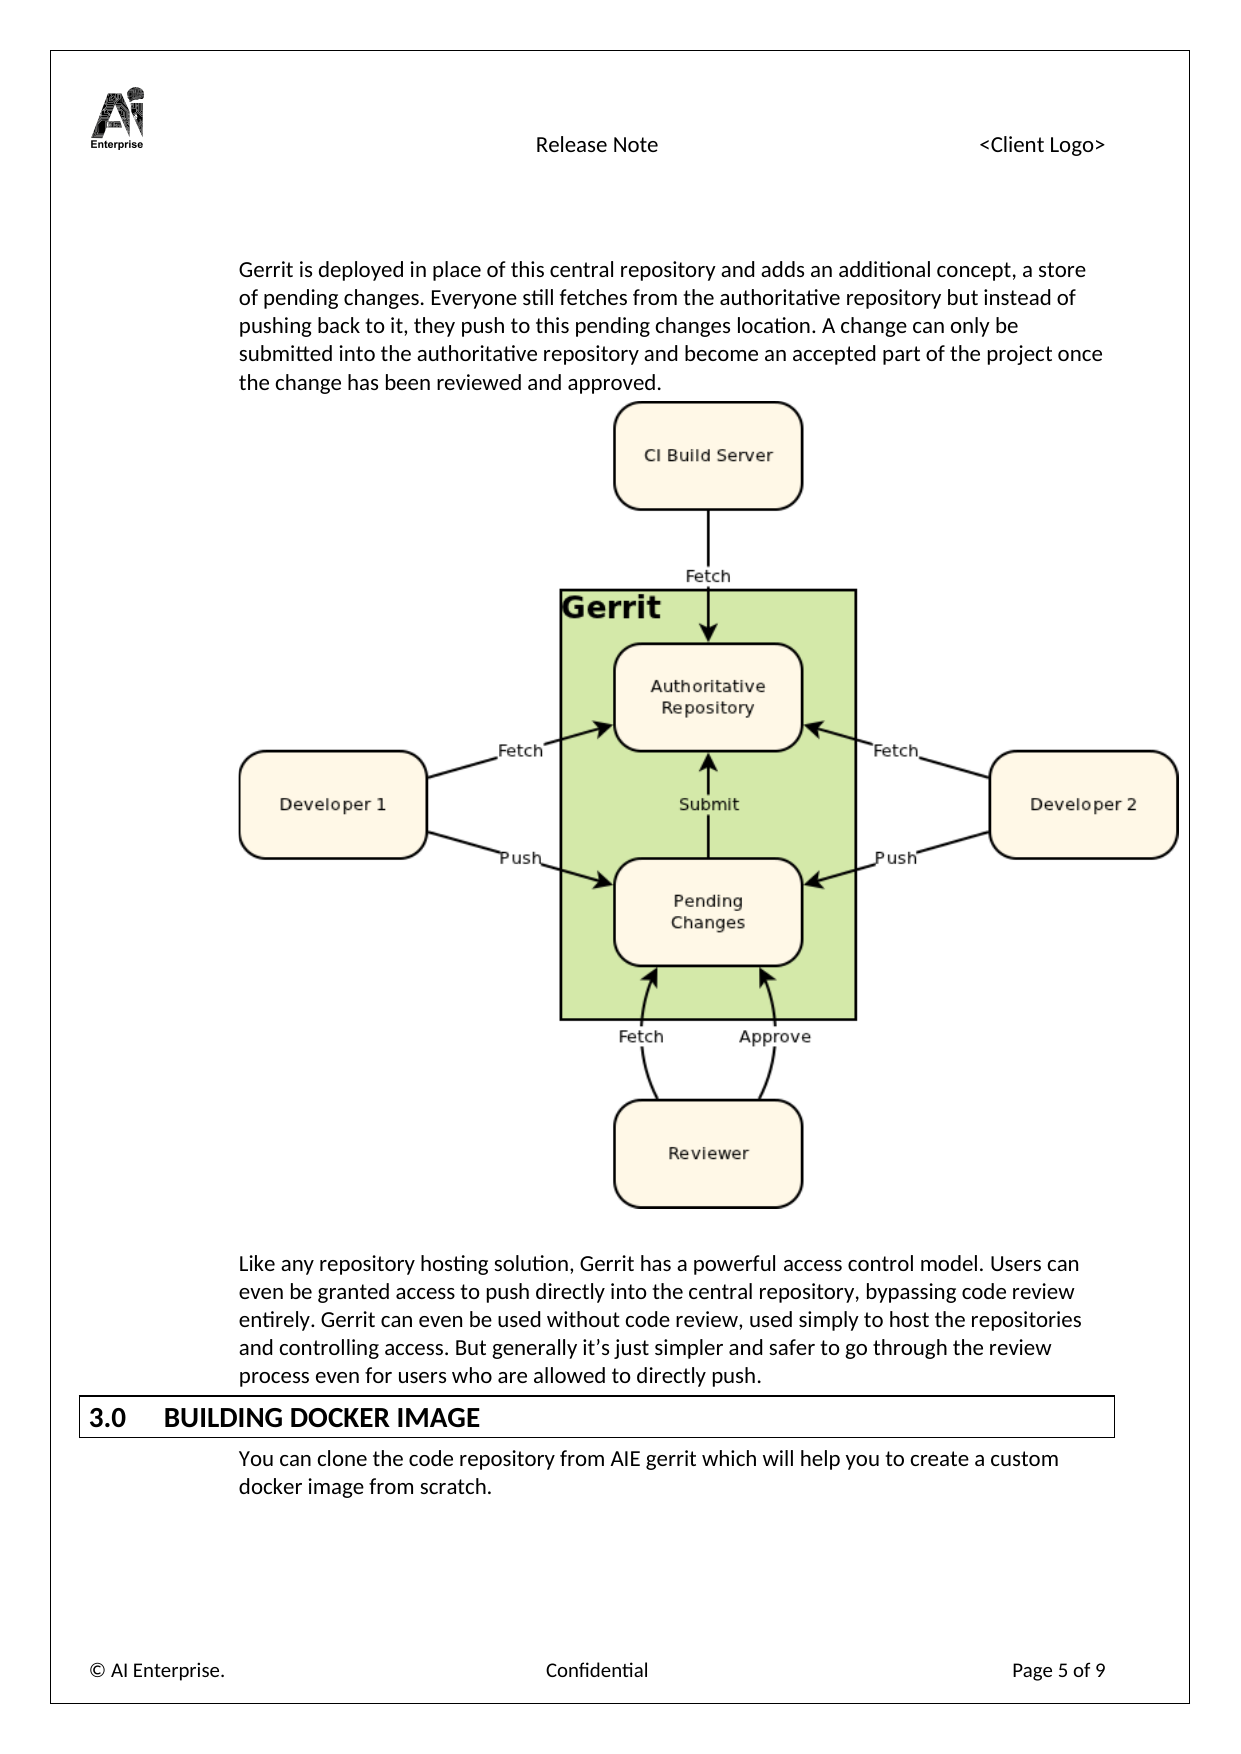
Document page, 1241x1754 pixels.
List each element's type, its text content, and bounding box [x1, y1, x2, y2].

picture [238, 401, 1179, 1209]
subtitle building Docker image [80, 1397, 1114, 1437]
picture [88, 86, 147, 152]
subtitle You can clone the code repository from AIE gerrit which will help you to create a custom docker image from scratch. [239, 1444, 1105, 1500]
subtitle Gerrit is deployed in place of this central repository and adds an additional concept, a store of pending changes. Everyone still fetches from the authoritative repository but instead of pushing back to it, they push to this pending changes location. A change can only be submitted into the authoritative repository and become an accepted part of the project once the change has been reviewed and approved. [239, 256, 1105, 396]
subtitle Like any repository hosting solution, Gerrit has a powerful access control model. Users can even be granted access to push directly into the central repository, bypassing code review entirely. Gerrit can even be used without code review, used simply to host the repositories and controlling access. But generally it’s just simpler and safer to go through the review process even for users who are allowed to directly push. [239, 1249, 1105, 1389]
